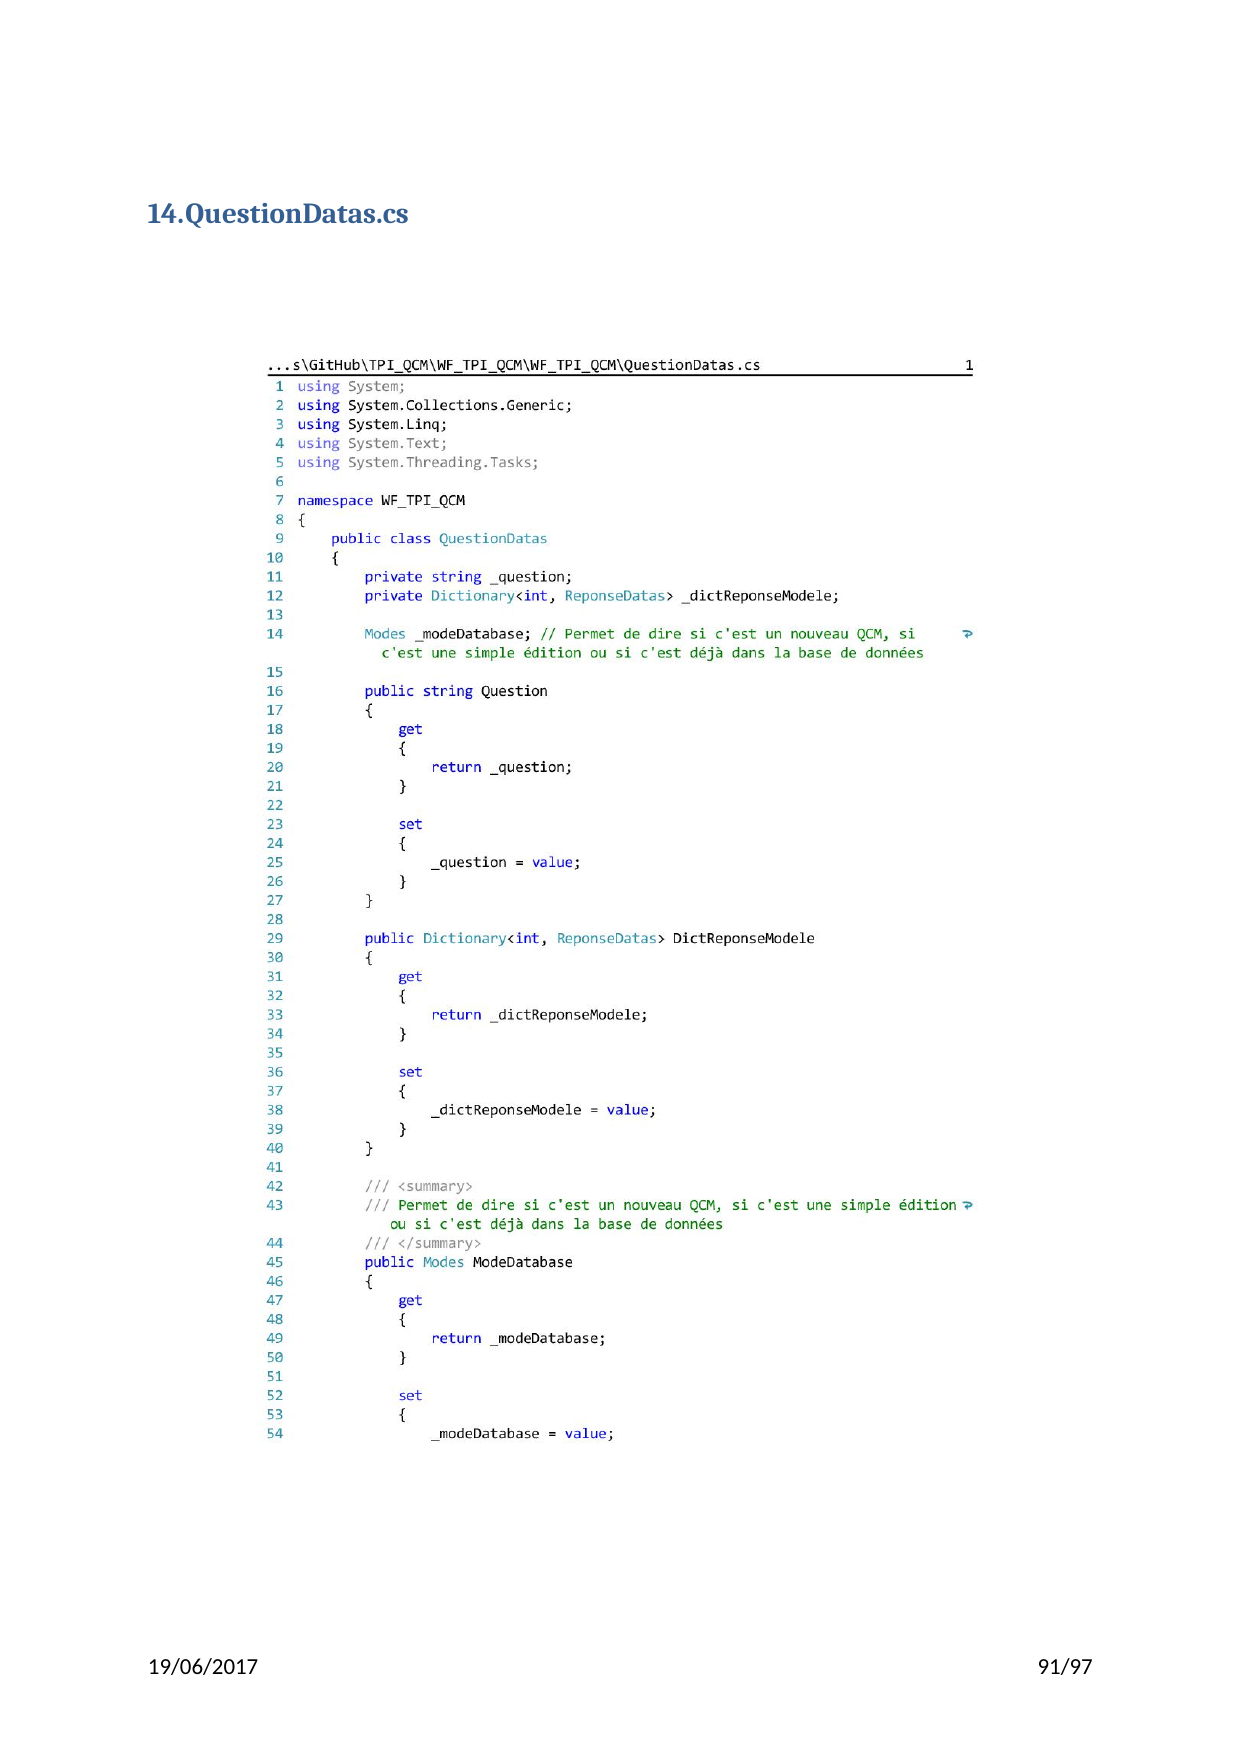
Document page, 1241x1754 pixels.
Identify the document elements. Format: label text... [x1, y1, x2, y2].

picture [147, 236, 1093, 1572]
subtitle QuestionDatas.cs [148, 198, 1093, 231]
